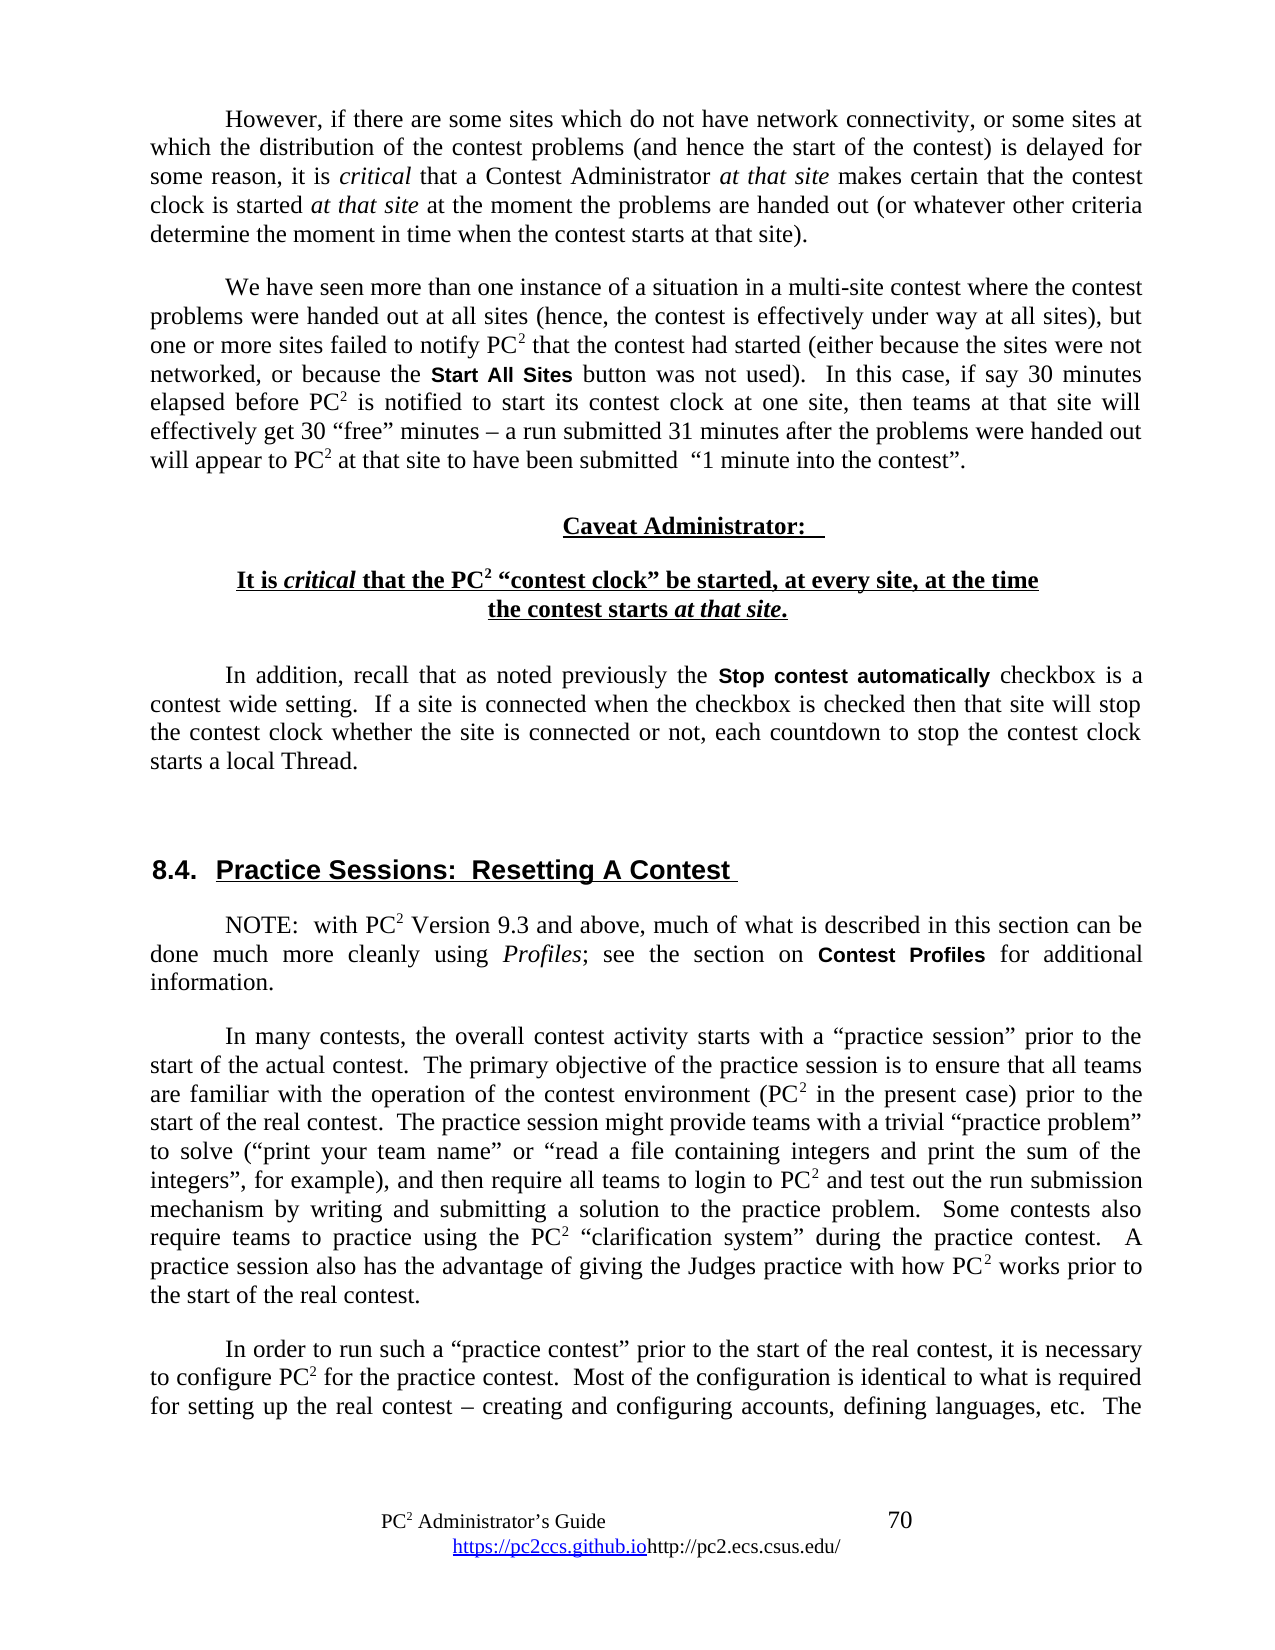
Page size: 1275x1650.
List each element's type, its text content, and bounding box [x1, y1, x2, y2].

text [150, 1334, 1143, 1420]
text In many contests, the overall contest activity starts with a “practice session” prior to the start of the actual contest. The primary objective of the practice session is to ensure that all teams are familiar with the operation of the contest environment (PC2 in the present case) prior to the start of the real contest. The practice session might provide teams with a trivial “practice problem” to solve (“print your team name” or “read a file containing integers and print the sum of the integers”, for example), and then require all teams to login to PC2 and test out the run submission mechanism by writing and submitting a solution to the practice problem. Some contests also require teams to practice using the PC2 “clarification system” during the practice contest. A practice session also has the advantage of giving the Judges practice with how PC2 works prior to the start of the real contest. [150, 1021, 1143, 1309]
text It is critical that the PC2 “contest clock” be started, at every site, at the time the contest starts at that site. [225, 565, 1050, 622]
text We have seen more than one instance of a situation in a multi-site contest where the contest problems were handed out at all sites (hence, the contest is effectively under way at all sites), but one or more sites failed to notify PC2 that the contest had started (either because the sites were not networked, or because the Start All Sites button was not used). In this case, if say 30 minutes elapsed before PC2 is notified to start its contest clock at one site, then teams at that site will effectively get 30 “free” minutes – a run submitted 31 minutes after the problems were handed out will appear to PC2 at that site to have been submitted “1 minute into the contest”. [150, 272, 1143, 474]
text NOTE: with PC2 Version 9.3 and above, much of what is described in this section can be done much more cleanly using Profiles; see the section on Contest Profiles for additional information. [150, 910, 1143, 996]
text However, if there are some sites which do not have network connectivity, or some sites at which the distribution of the contest problems (and hence the start of the contest) is delayed for some reason, it is critical that a Contest Administrator at that site makes certain that the contest clock is started at that site at the moment the problems are handed out (or whatever other criteria determine the moment in time when the contest starts at that site). [150, 104, 1143, 247]
list Practice Sessions: Resetting A Contest [152, 854, 1143, 885]
text In addition, recall that as noted previously the Stop contest automatically checkbox is a contest wide setting. If a site is connected when the checkbox is checked then that site will stop the contest clock whether the site is connected or not, each countdown to stop the contest clock starts a local Thread. [150, 660, 1143, 775]
text Caveat Administrator: [150, 511, 1143, 540]
